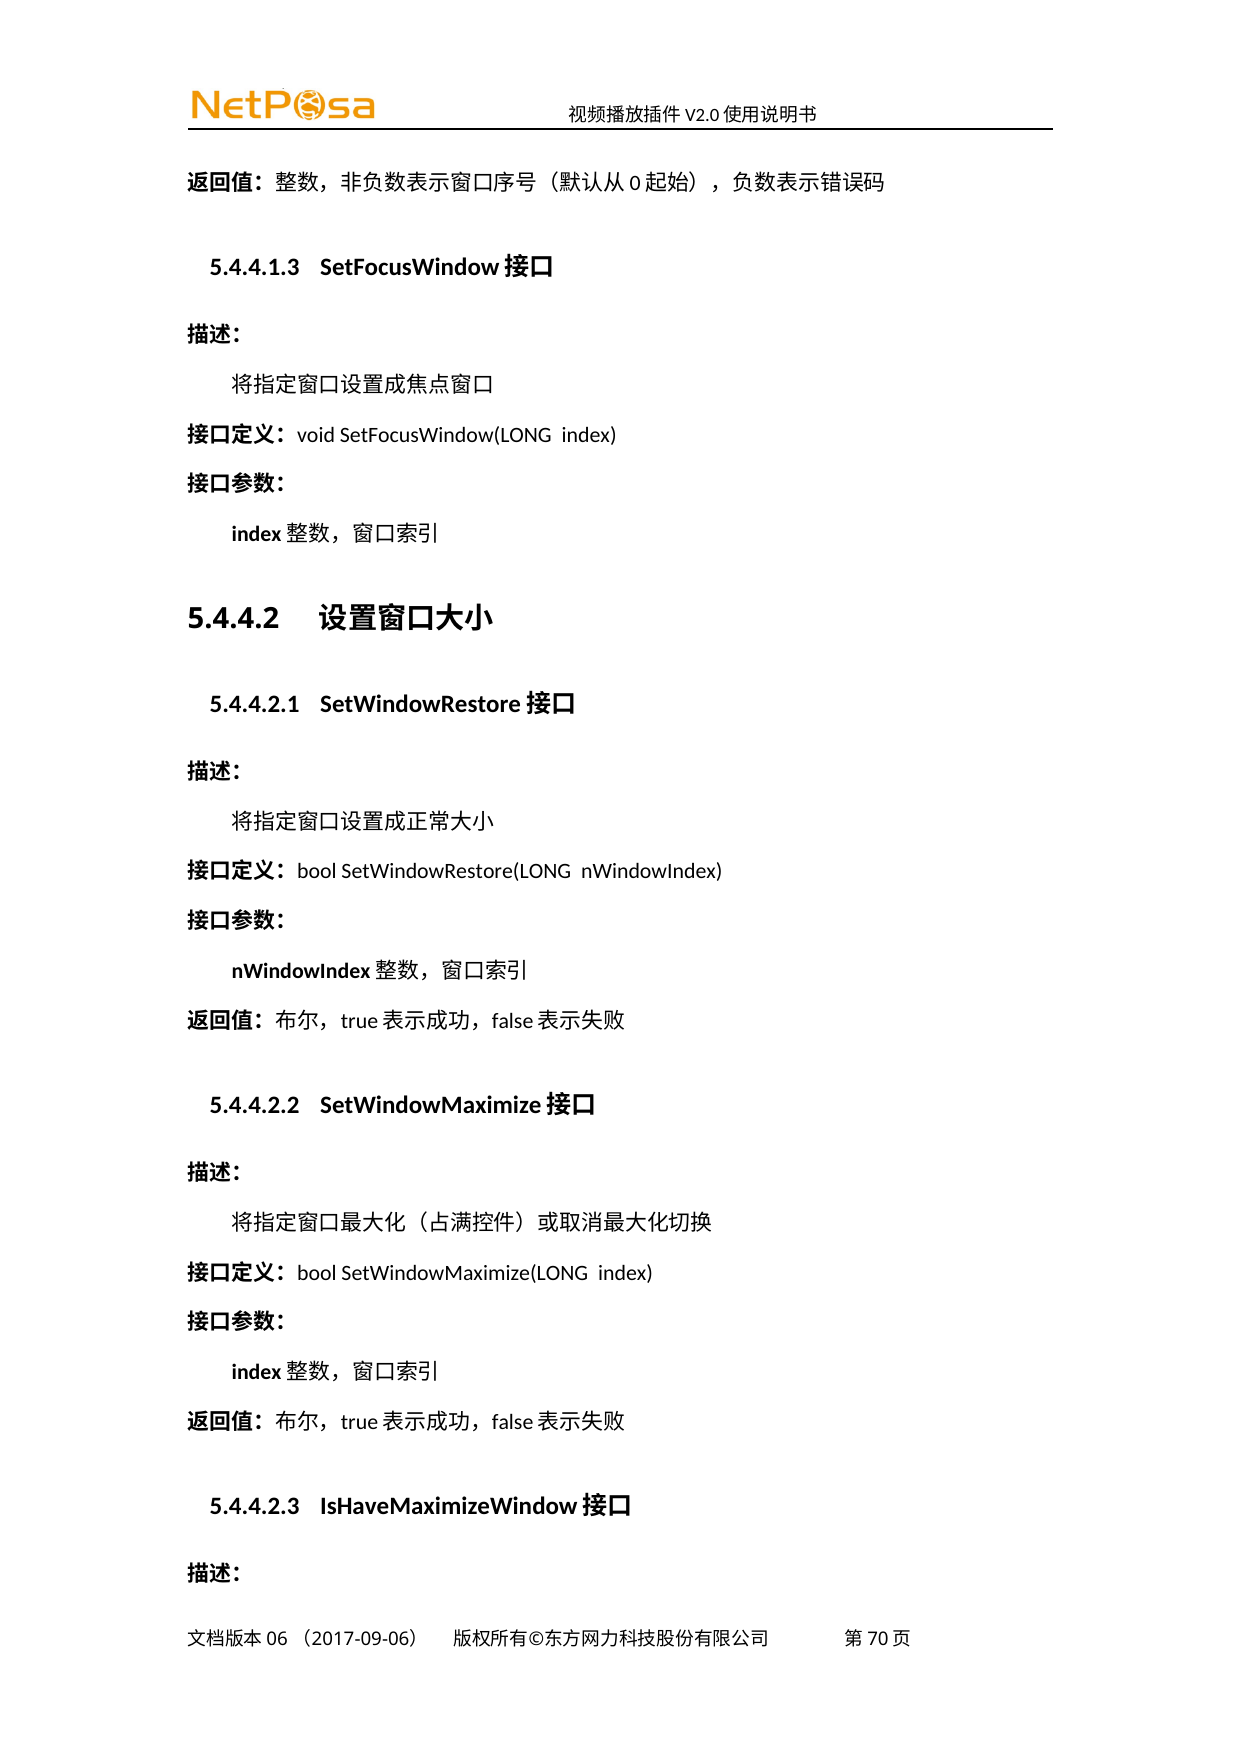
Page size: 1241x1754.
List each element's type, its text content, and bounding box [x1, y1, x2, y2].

text 接口参数： [187, 465, 1053, 499]
text 接口定义：bool SetWindowRestore(LONG nWindowIndex) [187, 852, 1053, 886]
text 描述： [187, 316, 1053, 350]
subtitle 设置窗口大小 [187, 582, 1053, 649]
text 接口参数： [187, 1303, 1053, 1337]
text 接口定义：bool SetWindowMaximize(LONG index) [187, 1253, 1053, 1287]
text 返回值：布尔，true表示成功，false表示失败 [187, 1002, 1053, 1036]
text nWindowIndex 整数，窗口索引 [187, 952, 1053, 986]
subtitle SetWindowMaximize接口 [209, 1068, 1031, 1136]
text index 整数，窗口索引 [187, 515, 1053, 549]
text 描述： [187, 1555, 1053, 1589]
subtitle SetWindowRestore接口 [209, 667, 1031, 735]
text 返回值：整数，非负数表示窗口序号（默认从0起始），负数表示错误码 [187, 164, 1053, 198]
subtitle SetFocusWindow接口 [209, 230, 1031, 298]
text index 整数，窗口索引 [187, 1353, 1053, 1387]
text 将指定窗口设置成焦点窗口 [187, 366, 1053, 400]
text 将指定窗口最大化（占满控件）或取消最大化切换 [187, 1204, 1053, 1238]
text 接口定义：void SetFocusWindow(LONG index) [187, 416, 1053, 449]
text 接口参数： [187, 902, 1053, 936]
subtitle IsHaveMaximizeWindow接口 [209, 1469, 1031, 1537]
text 返回值：布尔，true表示成功，false表示失败 [187, 1403, 1053, 1437]
picture [187, 88, 378, 121]
text 描述： [187, 753, 1053, 787]
text 描述： [187, 1154, 1053, 1188]
text 将指定窗口设置成正常大小 [187, 803, 1053, 837]
